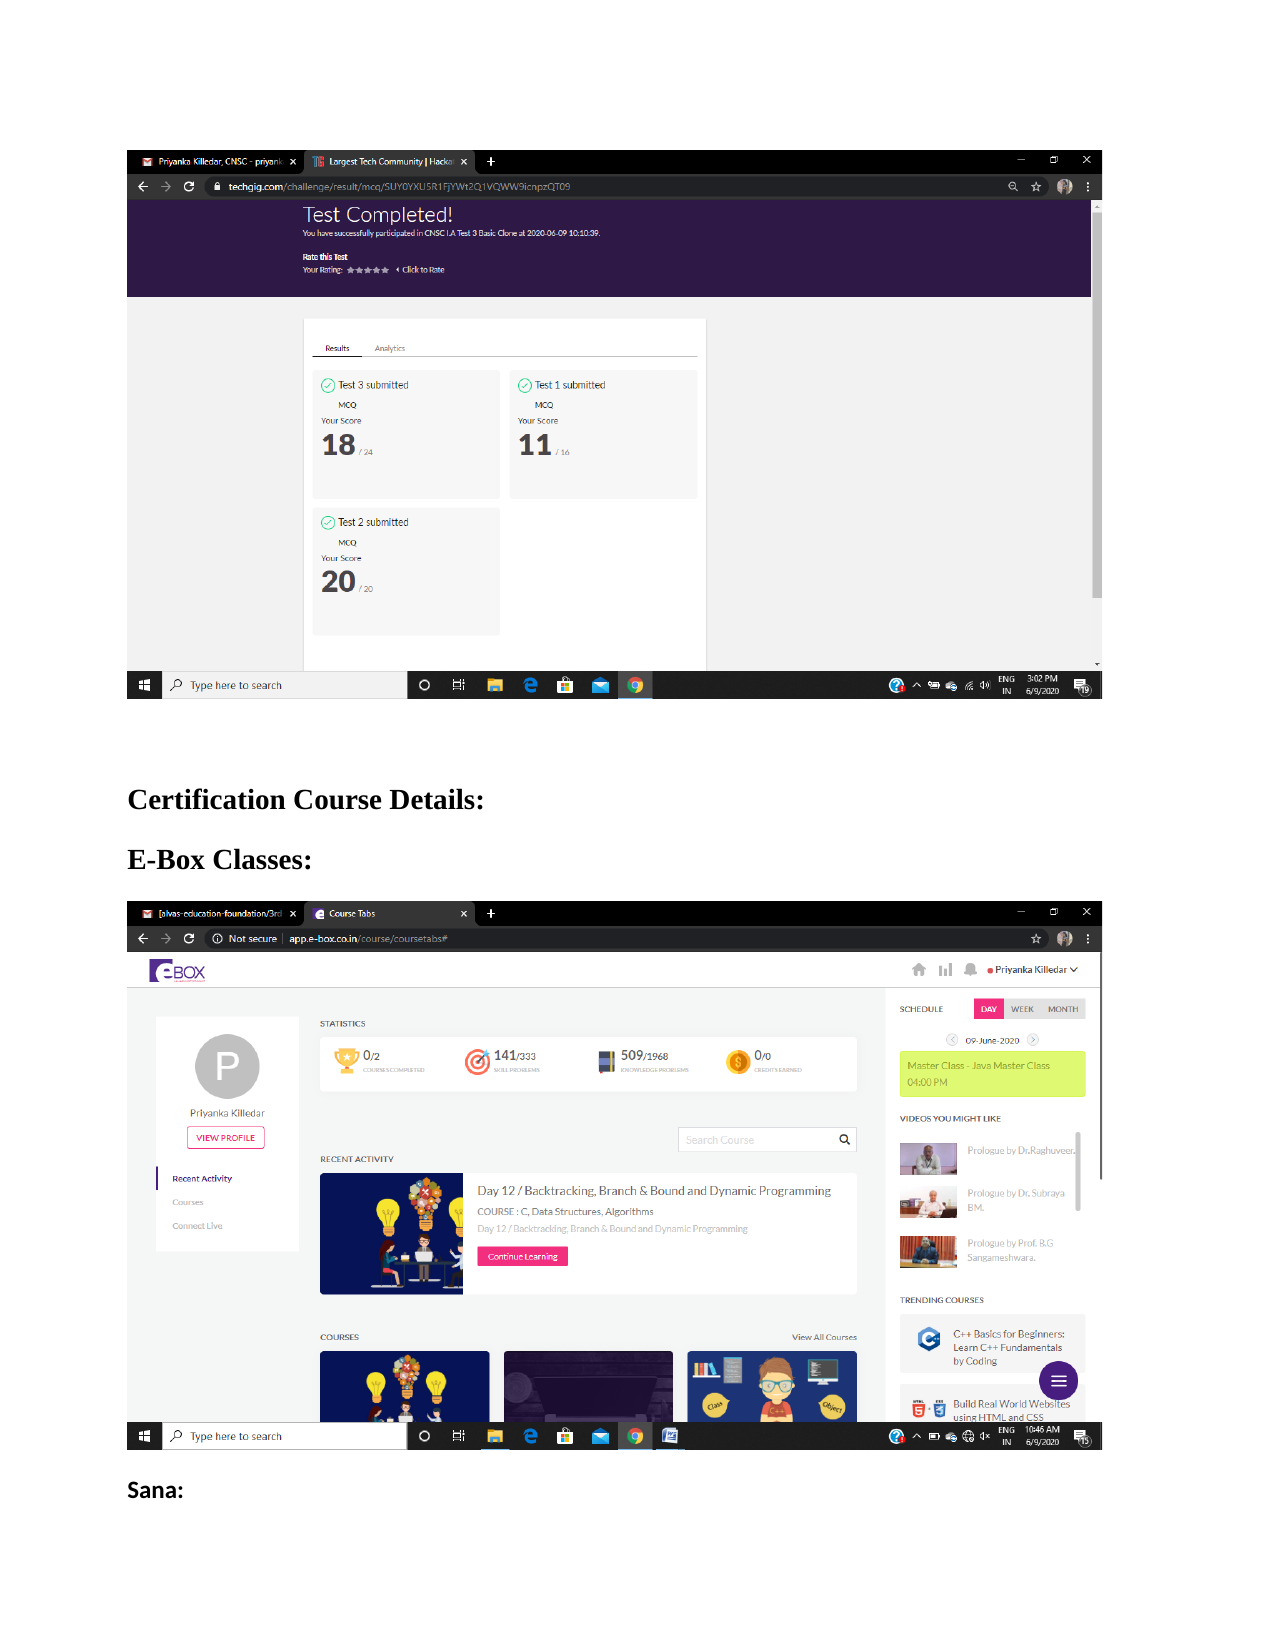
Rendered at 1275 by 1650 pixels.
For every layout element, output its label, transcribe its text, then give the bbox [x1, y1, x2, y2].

picture [127, 150, 1103, 699]
text Sana: [127, 1474, 1150, 1505]
picture [127, 901, 1103, 1450]
text Certification Course Details: [127, 782, 1150, 816]
text E-Box Classes: [127, 842, 1150, 875]
